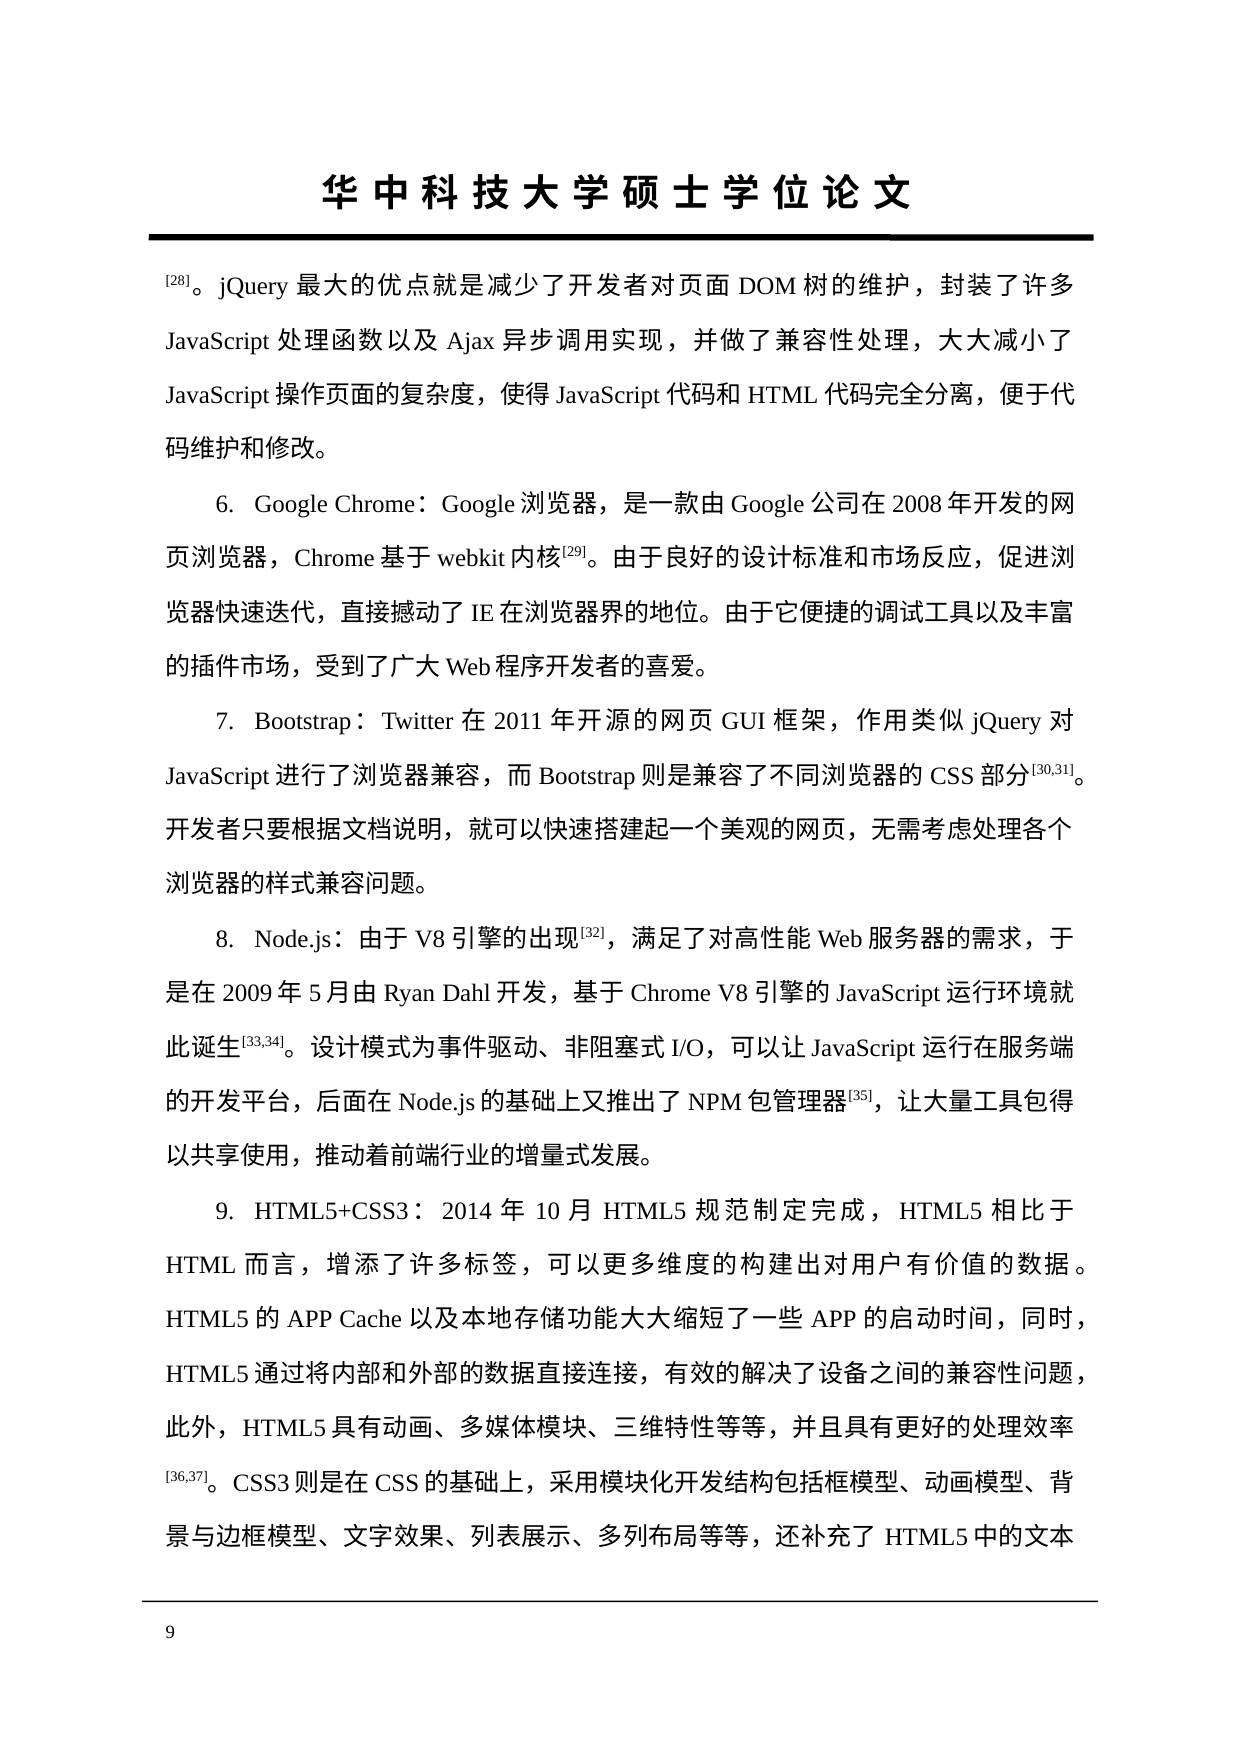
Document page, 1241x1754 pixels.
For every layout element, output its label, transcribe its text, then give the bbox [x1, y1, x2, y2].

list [165, 1190, 1075, 1553]
list Bootstrap：Twitter在2011年开源的网页GUI框架，作用类似jQuery对JavaScript进行了浏览器兼容，而Bootstrap则是兼容了不同浏览器的CSS部分[30,31]。开发者只要根据文档说明，就可以快速搭建起一个美观的网页，无需考虑处理各个浏览器的样式兼容问题。 [165, 701, 1075, 900]
list Google Chrome：Google浏览器，是一款由Google公司在2008年开发的网页浏览器，Chrome基于webkit内核[29]。由于良好的设计标准和市场反应，促进浏览器快速迭代，直接撼动了IE在浏览器界的地位。由于它便捷的调试工具以及丰富的插件市场，受到了广大Web程序开发者的喜爱。 [165, 483, 1075, 683]
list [165, 266, 1075, 465]
list Node.js：由于V8引擎的出现[32]，满足了对高性能Web服务器的需求，于是在2009年5月由Ryan Dahl开发，基于Chrome V8引擎的JavaScript运行环境就此诞生[33,34]。设计模式为事件驱动、非阻塞式I/O，可以让JavaScript 运行在服务端的开发平台，后面在Node.js的基础上又推出了NPM包管理器[35]，让大量工具包得以共享使用，推动着前端行业的增量式发展。 [165, 918, 1075, 1172]
